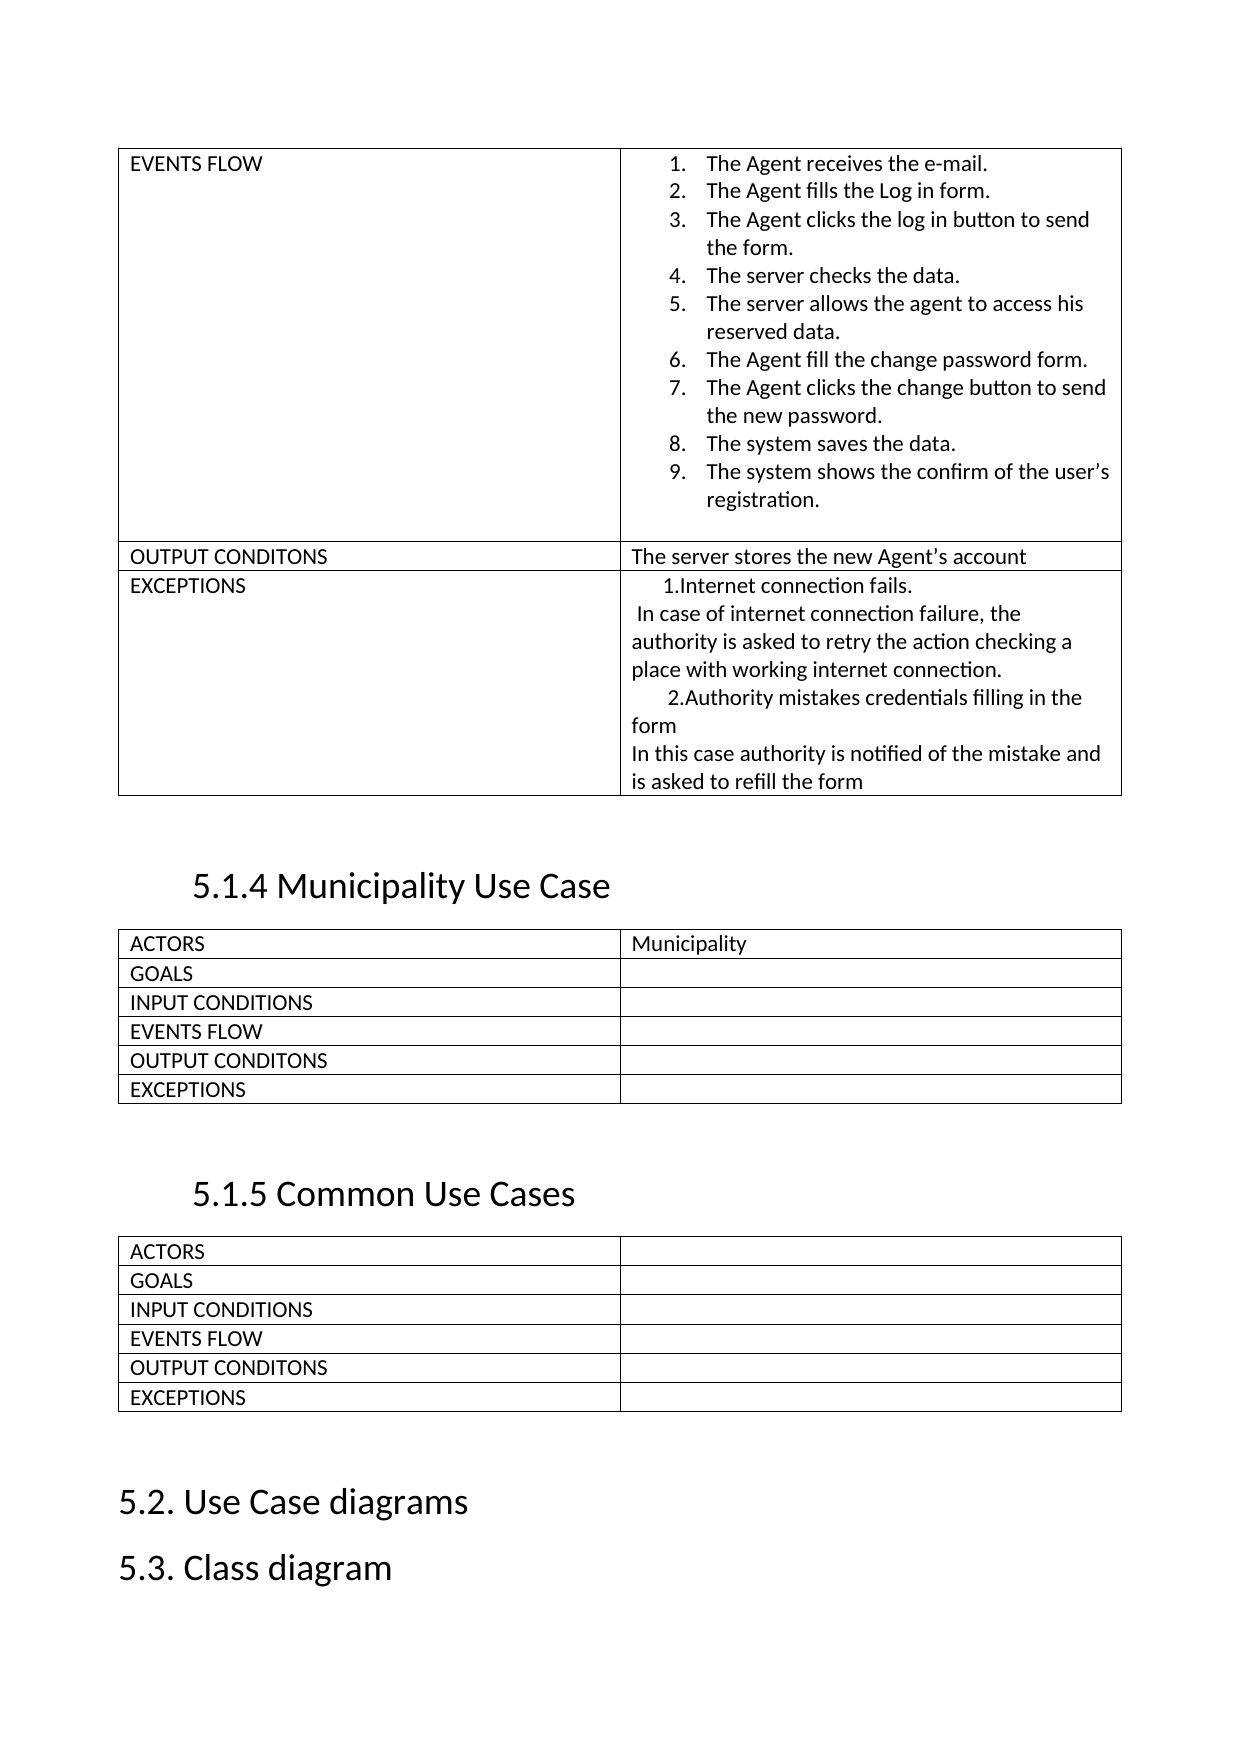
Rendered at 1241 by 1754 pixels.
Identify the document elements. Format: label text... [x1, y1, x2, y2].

table_cell GOALS [119, 1266, 620, 1294]
table_header [621, 1237, 1121, 1265]
text 5.1.5 Common Use Cases [118, 1170, 1122, 1216]
table_header Municipality [621, 930, 1121, 958]
table_cell OUTPUT CONDITONS [119, 1354, 620, 1382]
table_cell [621, 1075, 1121, 1103]
table_cell EXCEPTIONS [119, 1075, 620, 1103]
text 5.2. Use Case diagrams [118, 1478, 1122, 1524]
table_cell [621, 1383, 1121, 1411]
table_cell EVENTS FLOW [119, 1325, 620, 1352]
table_cell INPUT CONDITIONS [119, 988, 620, 1016]
table_cell [621, 1354, 1121, 1382]
table_cell [621, 1046, 1121, 1074]
table_cell The server stores the new Agent’s account [621, 542, 1121, 570]
table_cell [621, 1017, 1121, 1045]
table_cell EVENTS FLOW [119, 149, 620, 541]
table_cell EVENTS FLOW [119, 1017, 620, 1045]
table_cell EXCEPTIONS [119, 571, 620, 795]
table_cell [621, 1325, 1121, 1352]
table_header ACTORS [119, 1237, 620, 1265]
table_cell [621, 959, 1121, 987]
table_cell [621, 988, 1121, 1016]
table_cell [621, 1295, 1121, 1323]
table_cell OUTPUT CONDITONS [119, 1046, 620, 1074]
table_cell The Agent receives the e-mail. The Agent fills the Log in form. The Agent clicks the log in button to send the form. The server checks the data. The server allows the agent to access his reserved data. The Agent fill the change password form. The Agent clicks the change button to send the new password. The system saves the data. The system shows the confirm of the user’s registration. [621, 149, 1121, 541]
table_cell 1.Internet connection fails. In case of internet connection failure, the authority is asked to retry the action checking a place with working internet connection. 2.Authority mistakes credentials filling in the form In this case authority is notified of the mistake and is asked to refill the form [621, 571, 1121, 795]
text 5.1.4 Municipality Use Case [118, 862, 1122, 908]
table_cell OUTPUT CONDITONS [119, 542, 620, 570]
table_header ACTORS [119, 930, 620, 958]
table_cell GOALS [119, 959, 620, 987]
table_cell [621, 1266, 1121, 1294]
table_cell INPUT CONDITIONS [119, 1295, 620, 1323]
text 5.3. Class diagram [118, 1544, 1122, 1590]
table_cell EXCEPTIONS [119, 1383, 620, 1411]
